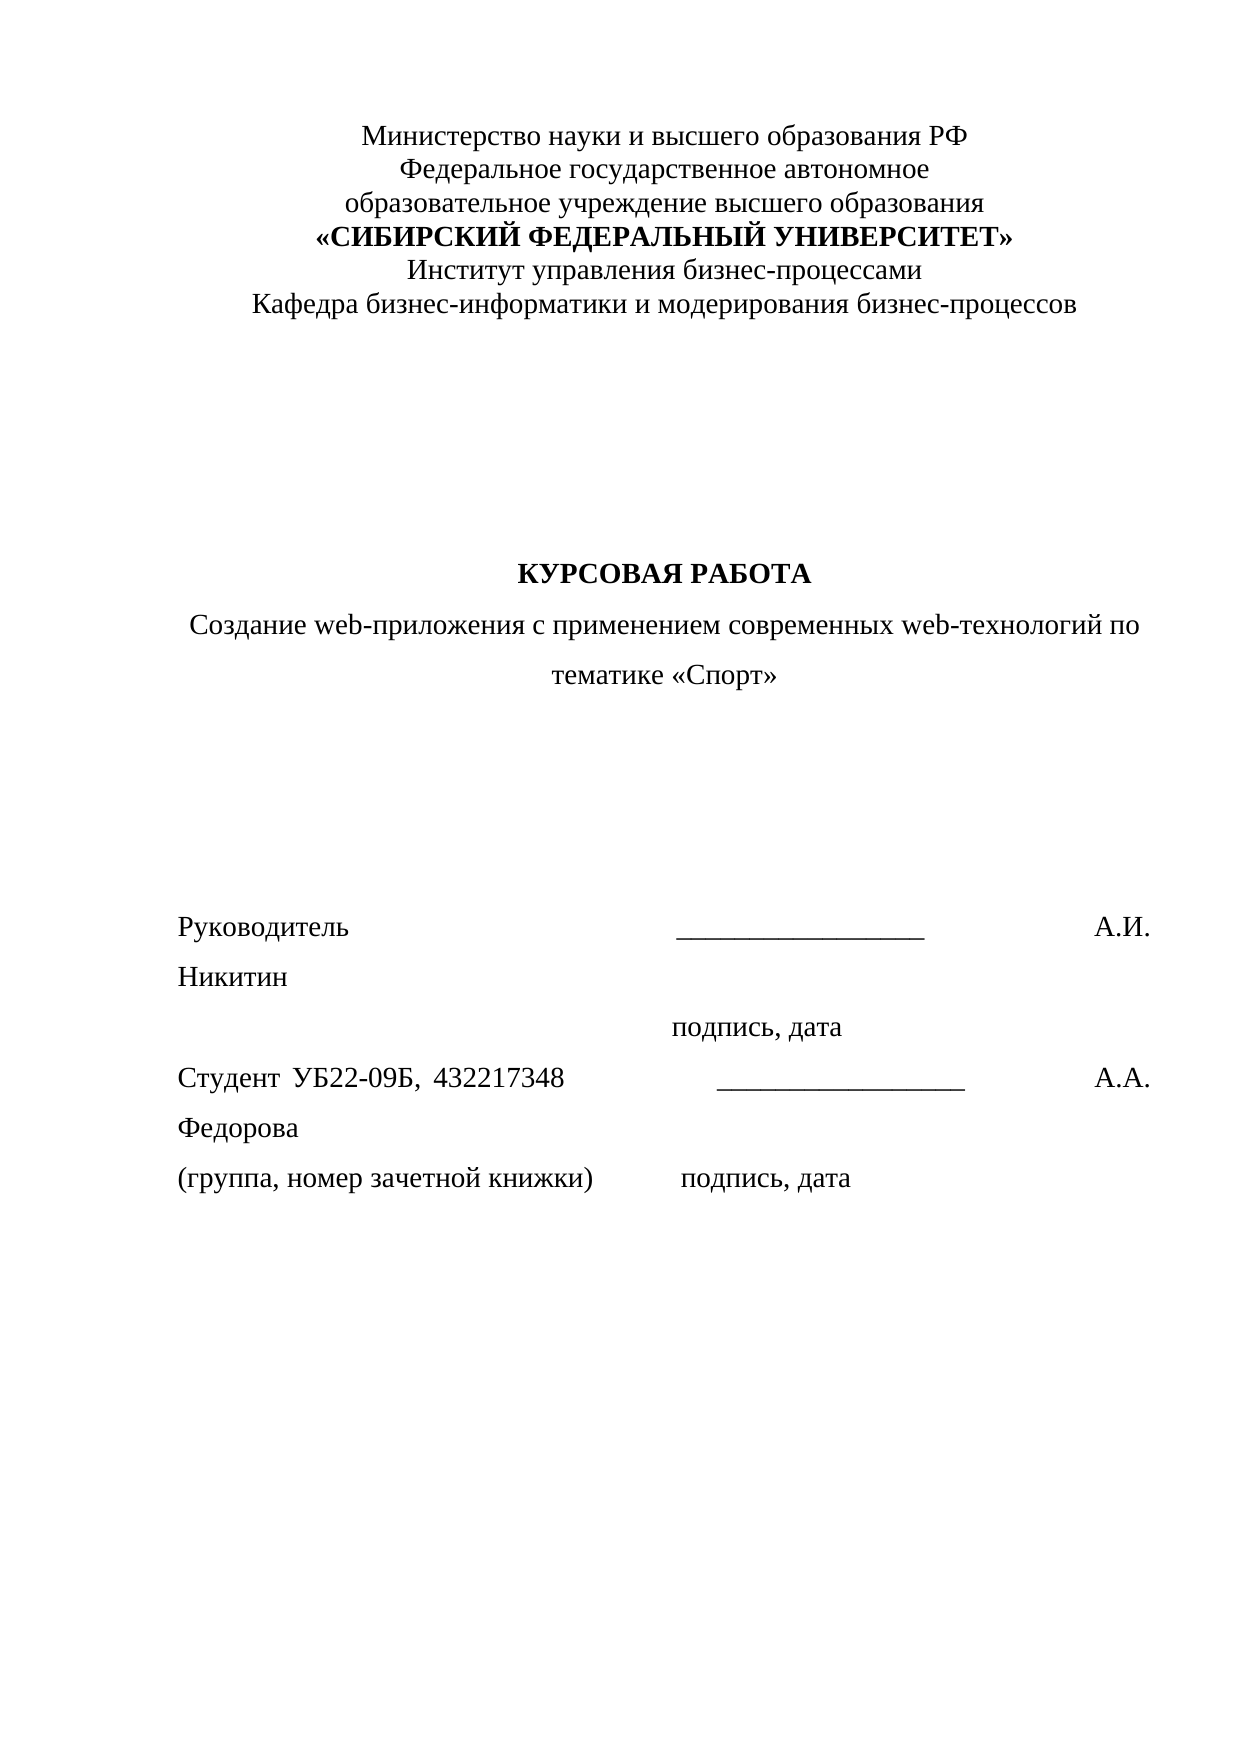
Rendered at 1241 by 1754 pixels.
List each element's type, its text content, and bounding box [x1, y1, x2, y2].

text подпись, дата [373, 1009, 1152, 1043]
text Институт управления бизнес-процессами [177, 252, 1152, 286]
text Руководитель _________________ А.И. Никитин [177, 909, 1152, 993]
text Федеральное государственное автономное [177, 152, 1152, 185]
text Министерство науки и высшего образования РФ [177, 118, 1152, 152]
text Студент УБ22-09Б, 432217348 _________________ А.А. Федорова [177, 1060, 1152, 1144]
text (группа, номер зачетной книжки) подпись, дата [177, 1160, 1152, 1194]
text КУРСОВАЯ РАБОТА [177, 557, 1152, 590]
text Кафедра бизнес-информатики и модерирования бизнес-процессов [177, 286, 1152, 319]
text «СИБИРСКИЙ ФЕДЕРАЛЬНЫЙ УНИВЕРСИТЕТ» [177, 219, 1152, 252]
text Создание web-приложения с применением современных web-технологий по тематике «Спорт» [177, 607, 1152, 691]
text образовательное учреждение высшего образования [177, 185, 1152, 219]
